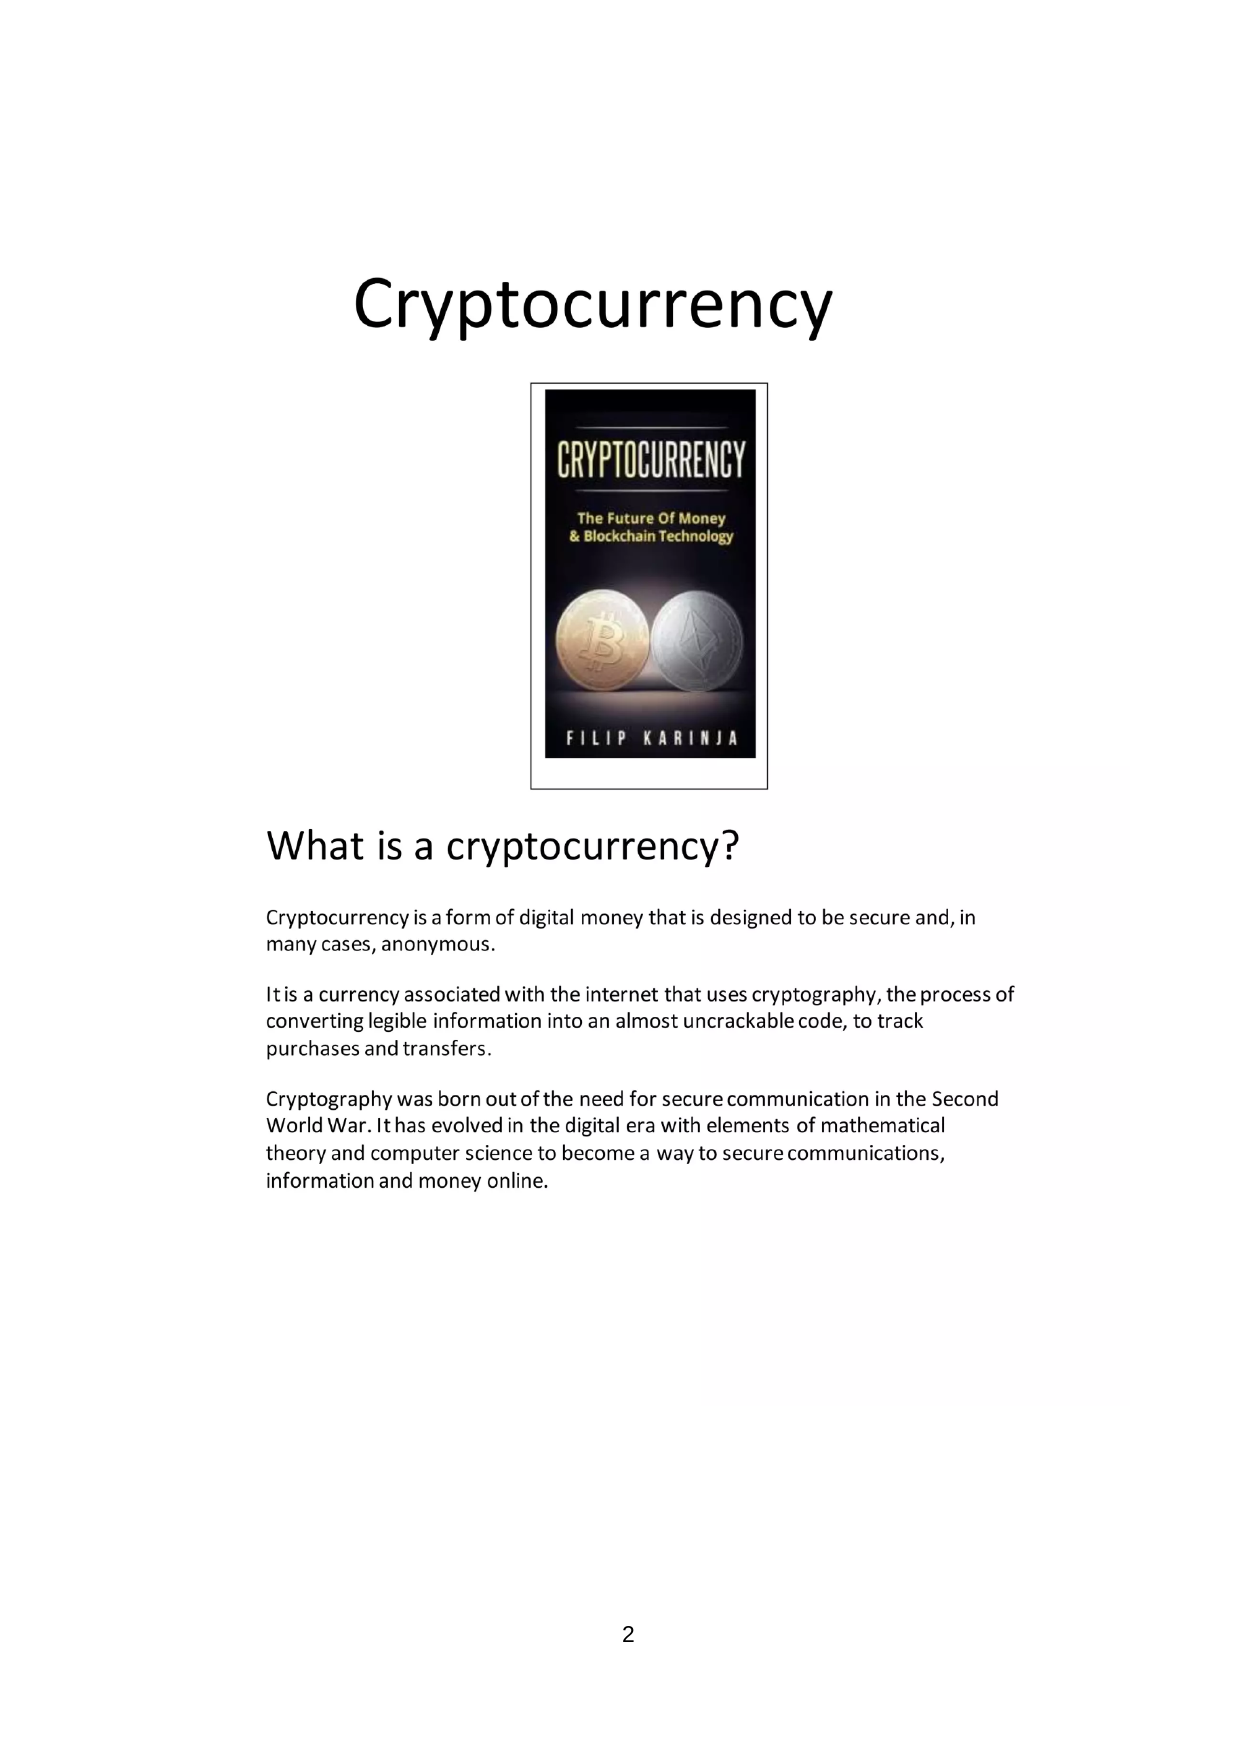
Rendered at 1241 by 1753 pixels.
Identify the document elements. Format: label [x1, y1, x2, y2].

picture [150, 138, 1130, 1406]
